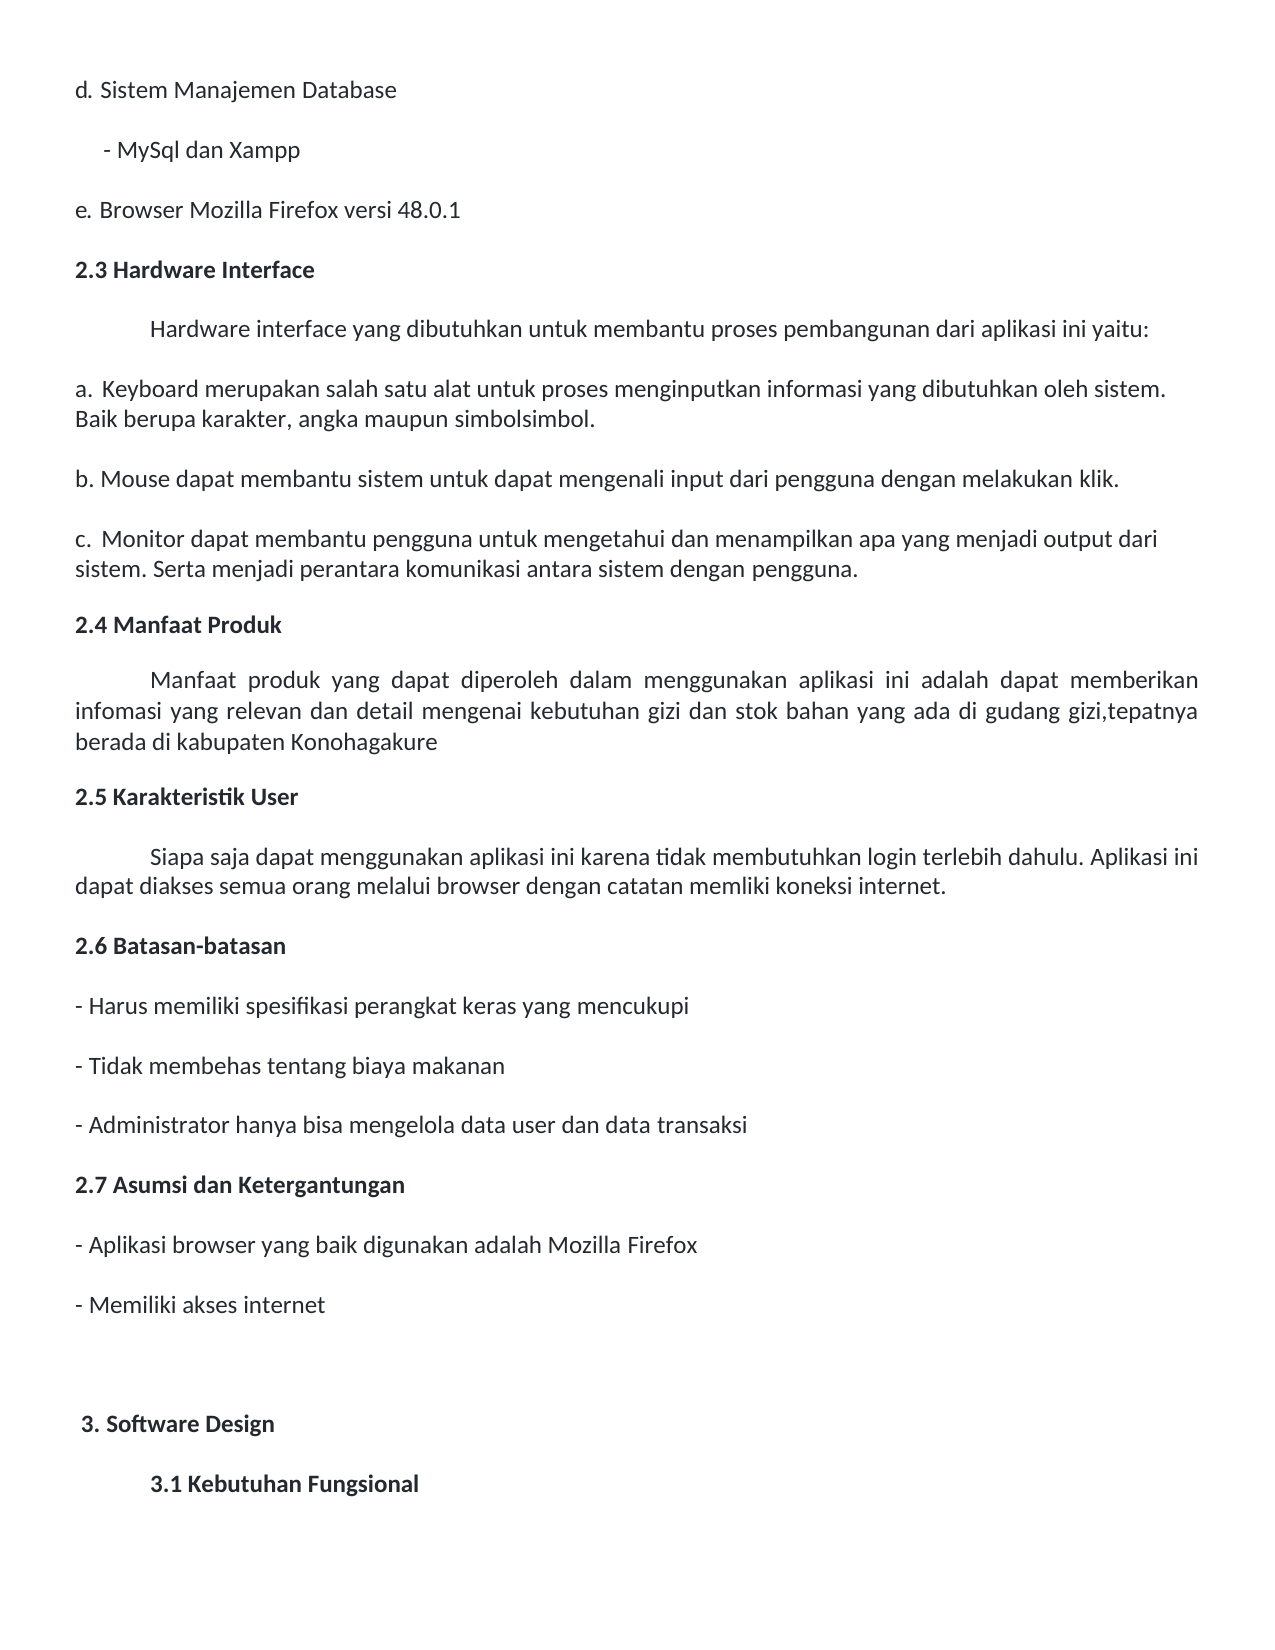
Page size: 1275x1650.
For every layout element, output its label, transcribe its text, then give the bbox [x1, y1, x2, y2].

list MySql dan Xampp [103, 134, 1212, 165]
text Siapa saja dapat menggunakan aplikasi ini karena tidak membutuhkan login terlebih dahulu. Aplikasi ini dapat diakses semua orang melalui browser dengan catatan memliki koneksi internet. [75, 841, 1200, 901]
list Tidak membehas tentang biaya makanan [75, 1050, 1212, 1081]
list Monitor dapat membantu pengguna untuk mengetahui dan menampilkan apa yang menjadi output dari sistem. Serta menjadi perantara komunikasi antara sistem dengan pengguna. [75, 523, 1200, 584]
list Administrator hanya bisa mengelola data user dan data transaksi [75, 1109, 1212, 1140]
subtitle Asumsi dan Ketergantungan [75, 1169, 1212, 1200]
text Manfaat produk yang dapat diperoleh dalam menggunakan aplikasi ini adalah dapat memberikan infomasi yang relevan dan detail mengenai kebutuhan gizi dan stok bahan yang ada di gudang gizi,tepatnya berada di kabupaten Konohagakure [75, 664, 1200, 756]
list Keyboard merupakan salah satu alat untuk proses menginputkan informasi yang dibutuhkan oleh sistem. Baik berupa karakter, angka maupun simbolsimbol. [75, 374, 1200, 434]
subtitle Karakteristik User [75, 781, 1212, 812]
list Harus memiliki spesifikasi perangkat keras yang mencukupi [75, 990, 1212, 1021]
subtitle Manfaat Produk [75, 609, 1212, 639]
subtitle Software Design [81, 1408, 1212, 1439]
subtitle Batasan-batasan [75, 930, 1212, 961]
list Aplikasi browser yang baik digunakan adalah Mozilla Firefox [75, 1229, 1212, 1260]
list Memiliki akses internet [75, 1289, 1212, 1319]
list Sistem Manajemen Database [75, 75, 1212, 105]
list Mouse dapat membantu sistem untuk dapat mengenali input dari pengguna dengan melakukan klik. [75, 463, 1212, 493]
text Hardware interface yang dibutuhkan untuk membantu proses pembangunan dari aplikasi ini yaitu: [150, 314, 1212, 344]
subtitle Kebutuhan Fungsional [150, 1468, 1212, 1498]
list Browser Mozilla Firefox versi 48.0.1 [75, 194, 1212, 224]
subtitle Hardware Interface [75, 254, 1212, 284]
